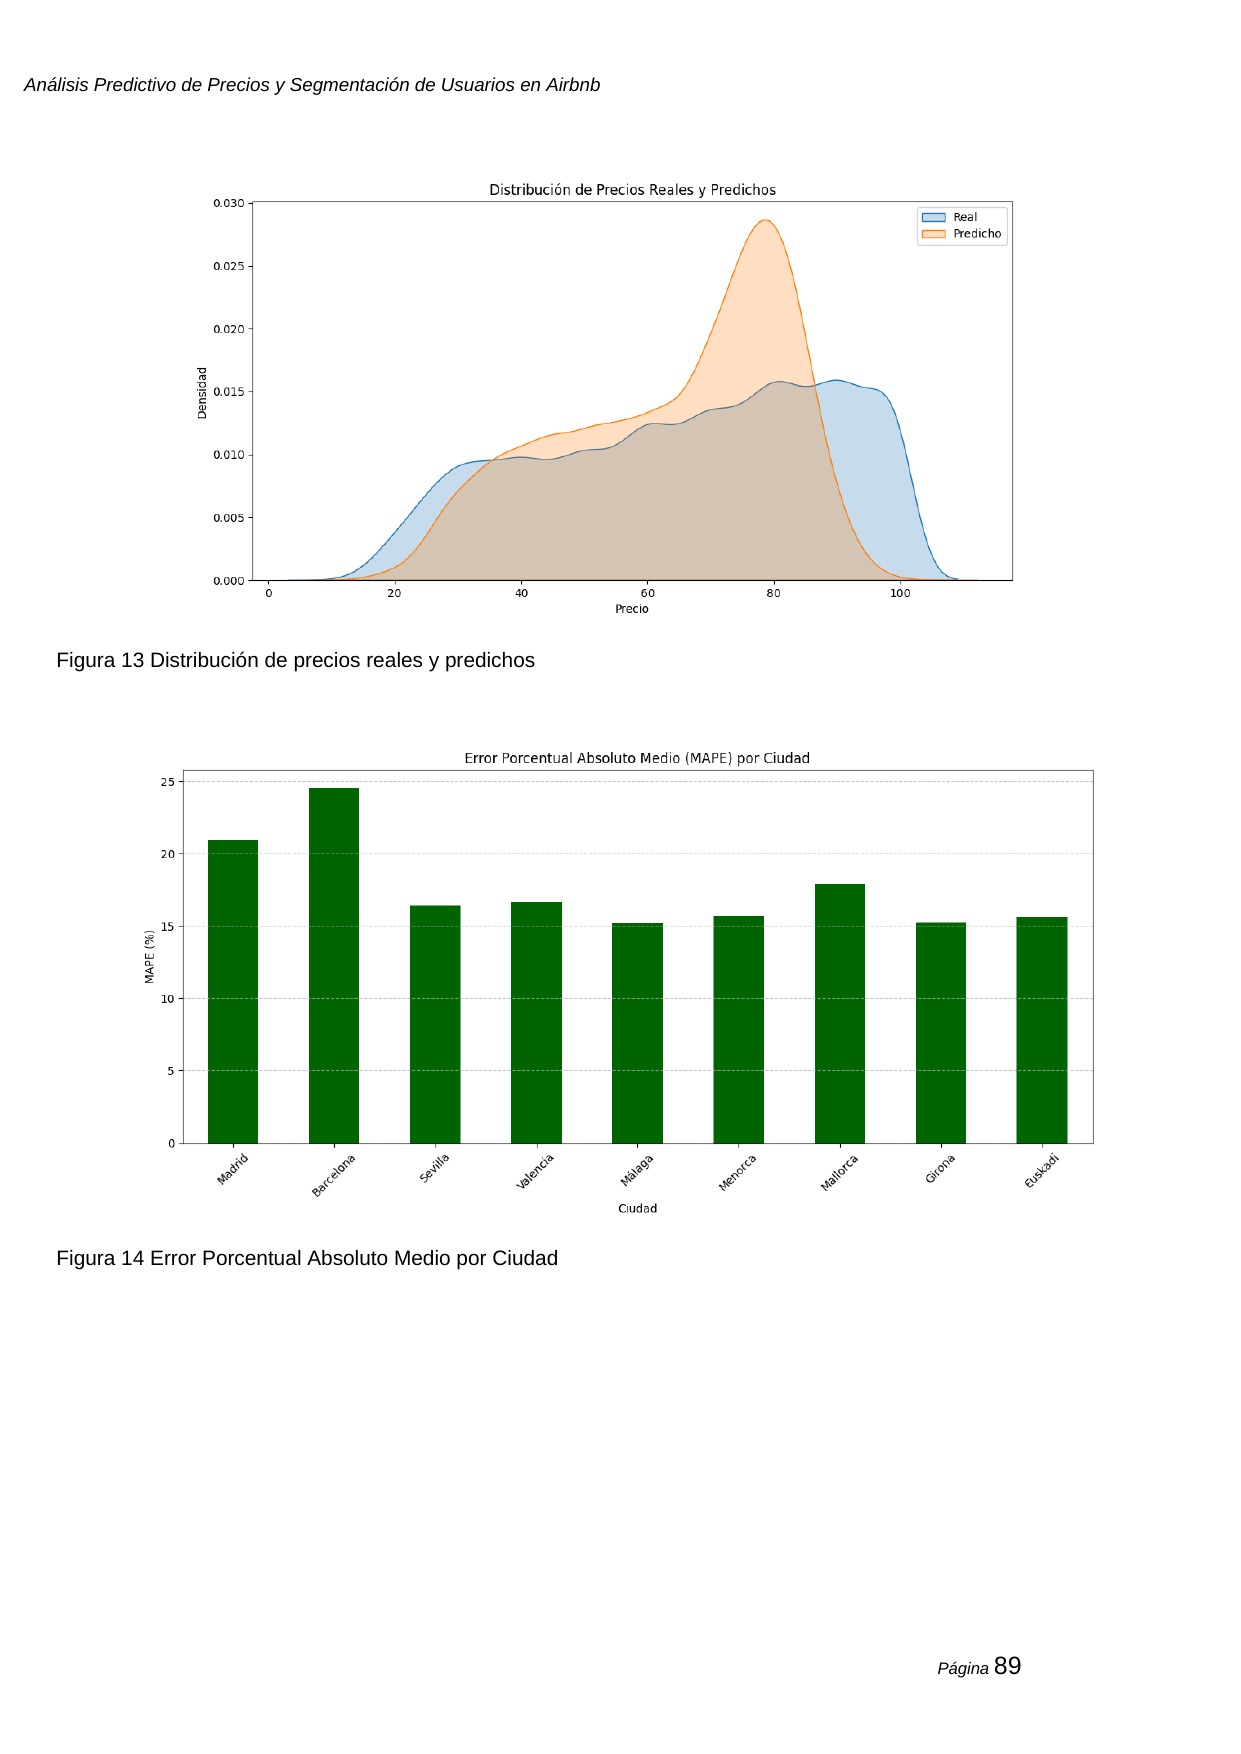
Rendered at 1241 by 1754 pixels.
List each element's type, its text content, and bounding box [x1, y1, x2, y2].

picture [136, 745, 1102, 1221]
picture [136, 147, 1102, 623]
text Figura 13 Distribución de precios reales y predichos [56, 648, 1181, 672]
text Figura 14 Error Porcentual Absoluto Medio por Ciudad [56, 1246, 1181, 1269]
